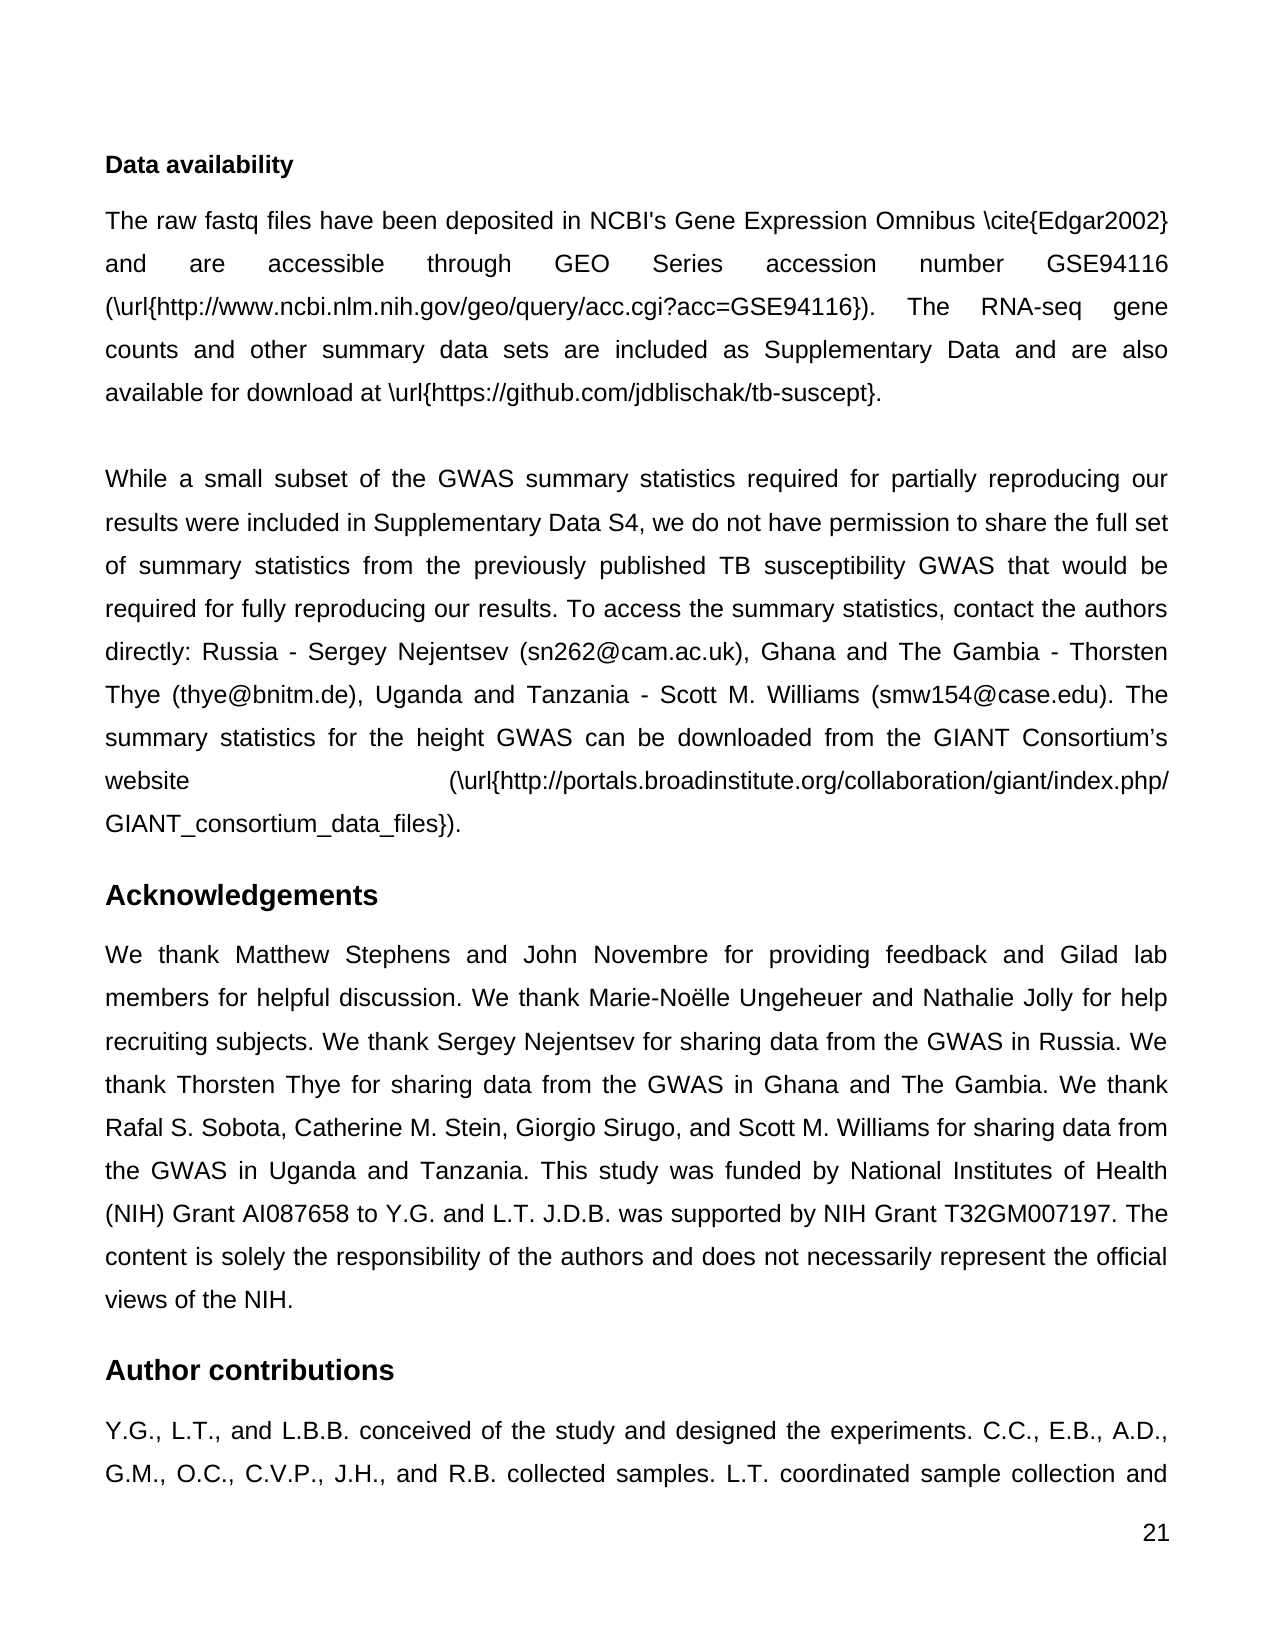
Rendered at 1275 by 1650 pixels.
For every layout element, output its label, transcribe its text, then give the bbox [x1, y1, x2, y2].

text The raw fastq files have been deposited in NCBI's Gene Expression Omnibus \cite{Edgar2002} and are accessible through GEO Series accession number GSE94116 (\url{http://www.ncbi.nlm.nih.gov/geo/query/acc.cgi?acc=GSE94116}). The RNA-seq gene counts and other summary data sets are included as Supplementary Data and are also available for download at \url{https://github.com/jdblischak/tb-suscept}. [105, 206, 1170, 407]
subtitle Author contributions [105, 1353, 1170, 1387]
subtitle Acknowledgements [105, 877, 1170, 911]
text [105, 1416, 1170, 1488]
text We thank Matthew Stephens and John Novembre for providing feedback and Gilad lab members for helpful discussion. We thank Marie-Noëlle Ungeheuer and Nathalie Jolly for help recruiting subjects. We thank Sergey Nejentsev for sharing data from the GWAS in Russia. We thank Thorsten Thye for sharing data from the GWAS in Ghana and The Gambia. We thank Rafal S. Sobota, Catherine M. Stein, Giorgio Sirugo, and Scott M. Williams for sharing data from the GWAS in Uganda and Tanzania. This study was funded by National Institutes of Health (NIH) Grant AI087658 to Y.G. and L.T. J.D.B. was supported by NIH Grant T32GM007197. The content is solely the responsibility of the authors and does not necessarily represent the official views of the NIH. [105, 940, 1170, 1314]
text While a small subset of the GWAS summary statistics required for partially reproducing our results were included in Supplementary Data S4, we do not have permission to share the full set of summary statistics from the previously published TB susceptibility GWAS that would be required for fully reproducing our results. To access the summary statistics, contact the authors directly: Russia - Sergey Nejentsev (sn262@cam.ac.uk), Ghana and The Gambia - Thorsten Thye (thye@bnitm.de), Uganda and Tanzania - Scott M. Williams (smw154@case.edu). The summary statistics for the height GWAS can be downloaded from the GIANT Consortium’s website (\url{http://portals.broadinstitute.org/collaboration/giant/index.php/GIANT_consortium_data_files}). [105, 464, 1170, 838]
subtitle Data availability [105, 150, 1170, 179]
